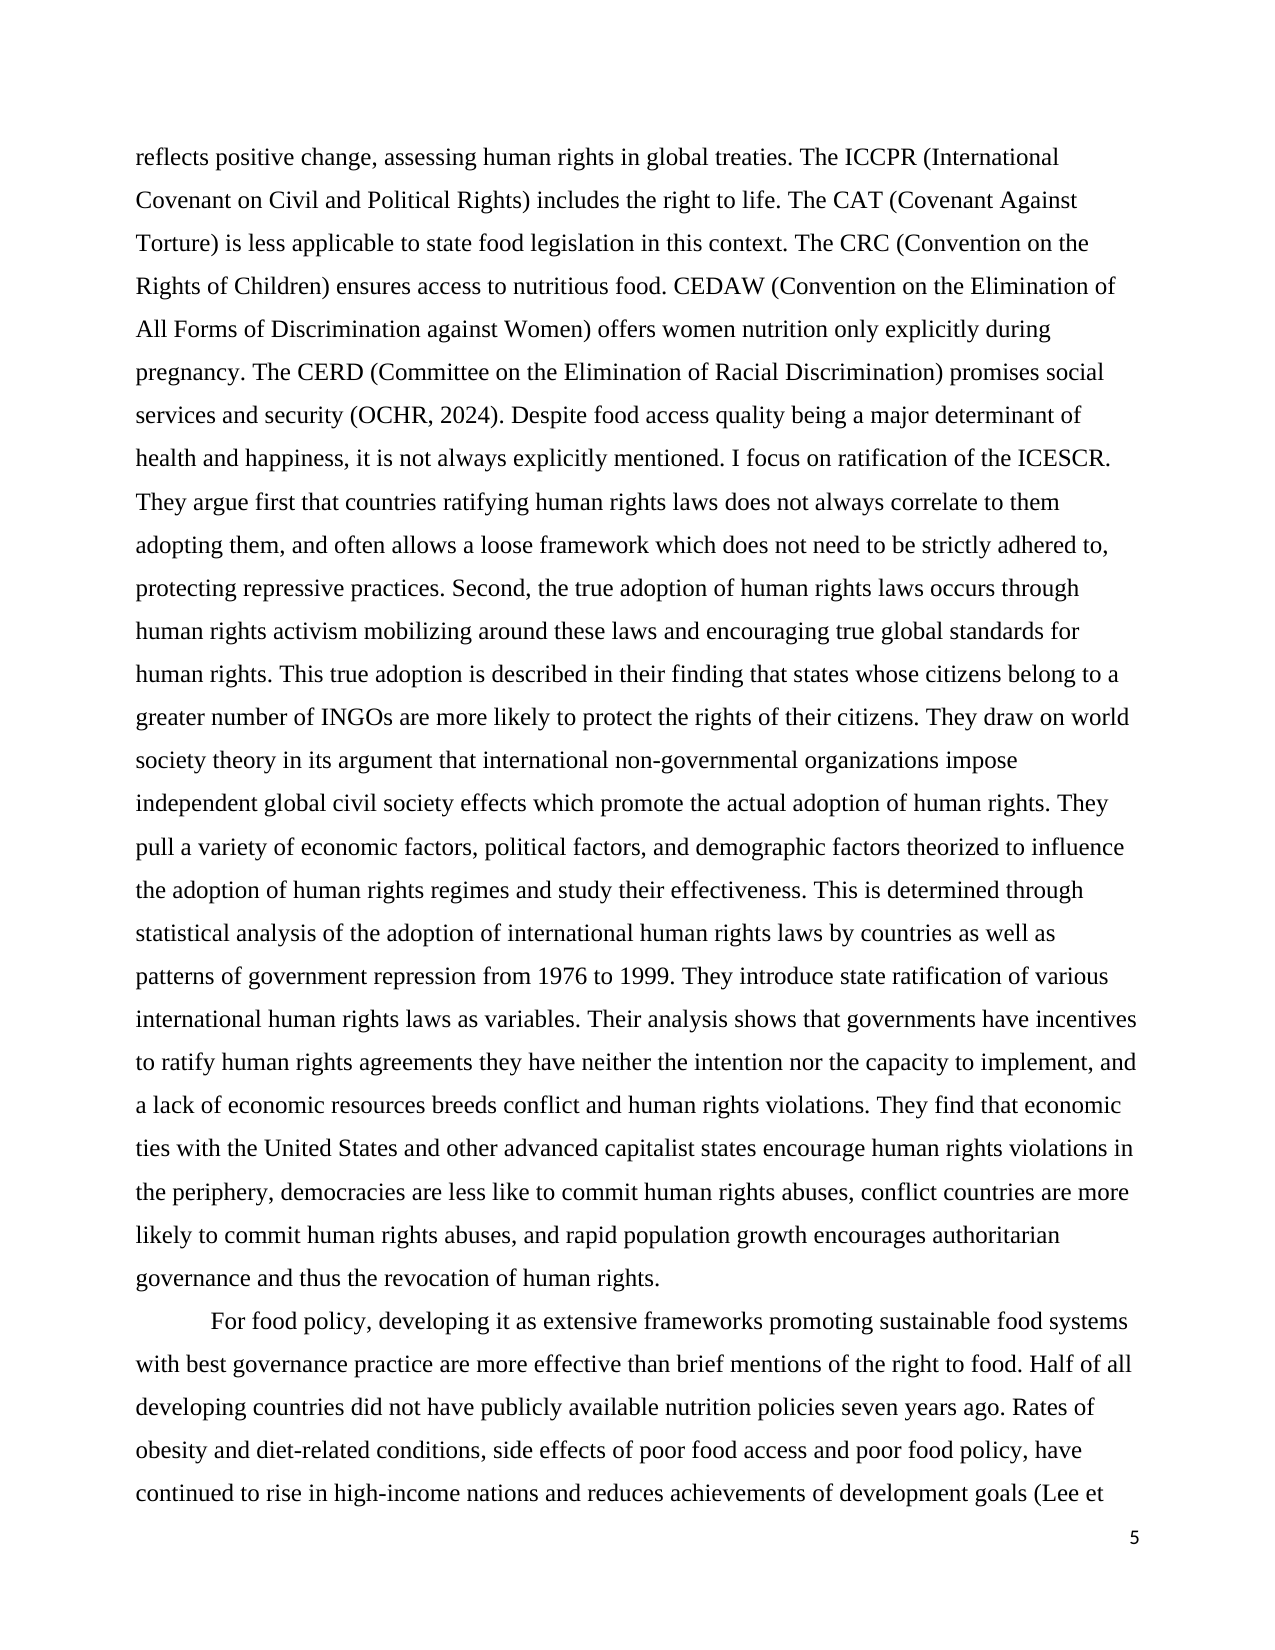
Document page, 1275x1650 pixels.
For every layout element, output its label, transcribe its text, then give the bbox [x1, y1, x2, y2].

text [135, 1306, 1139, 1507]
